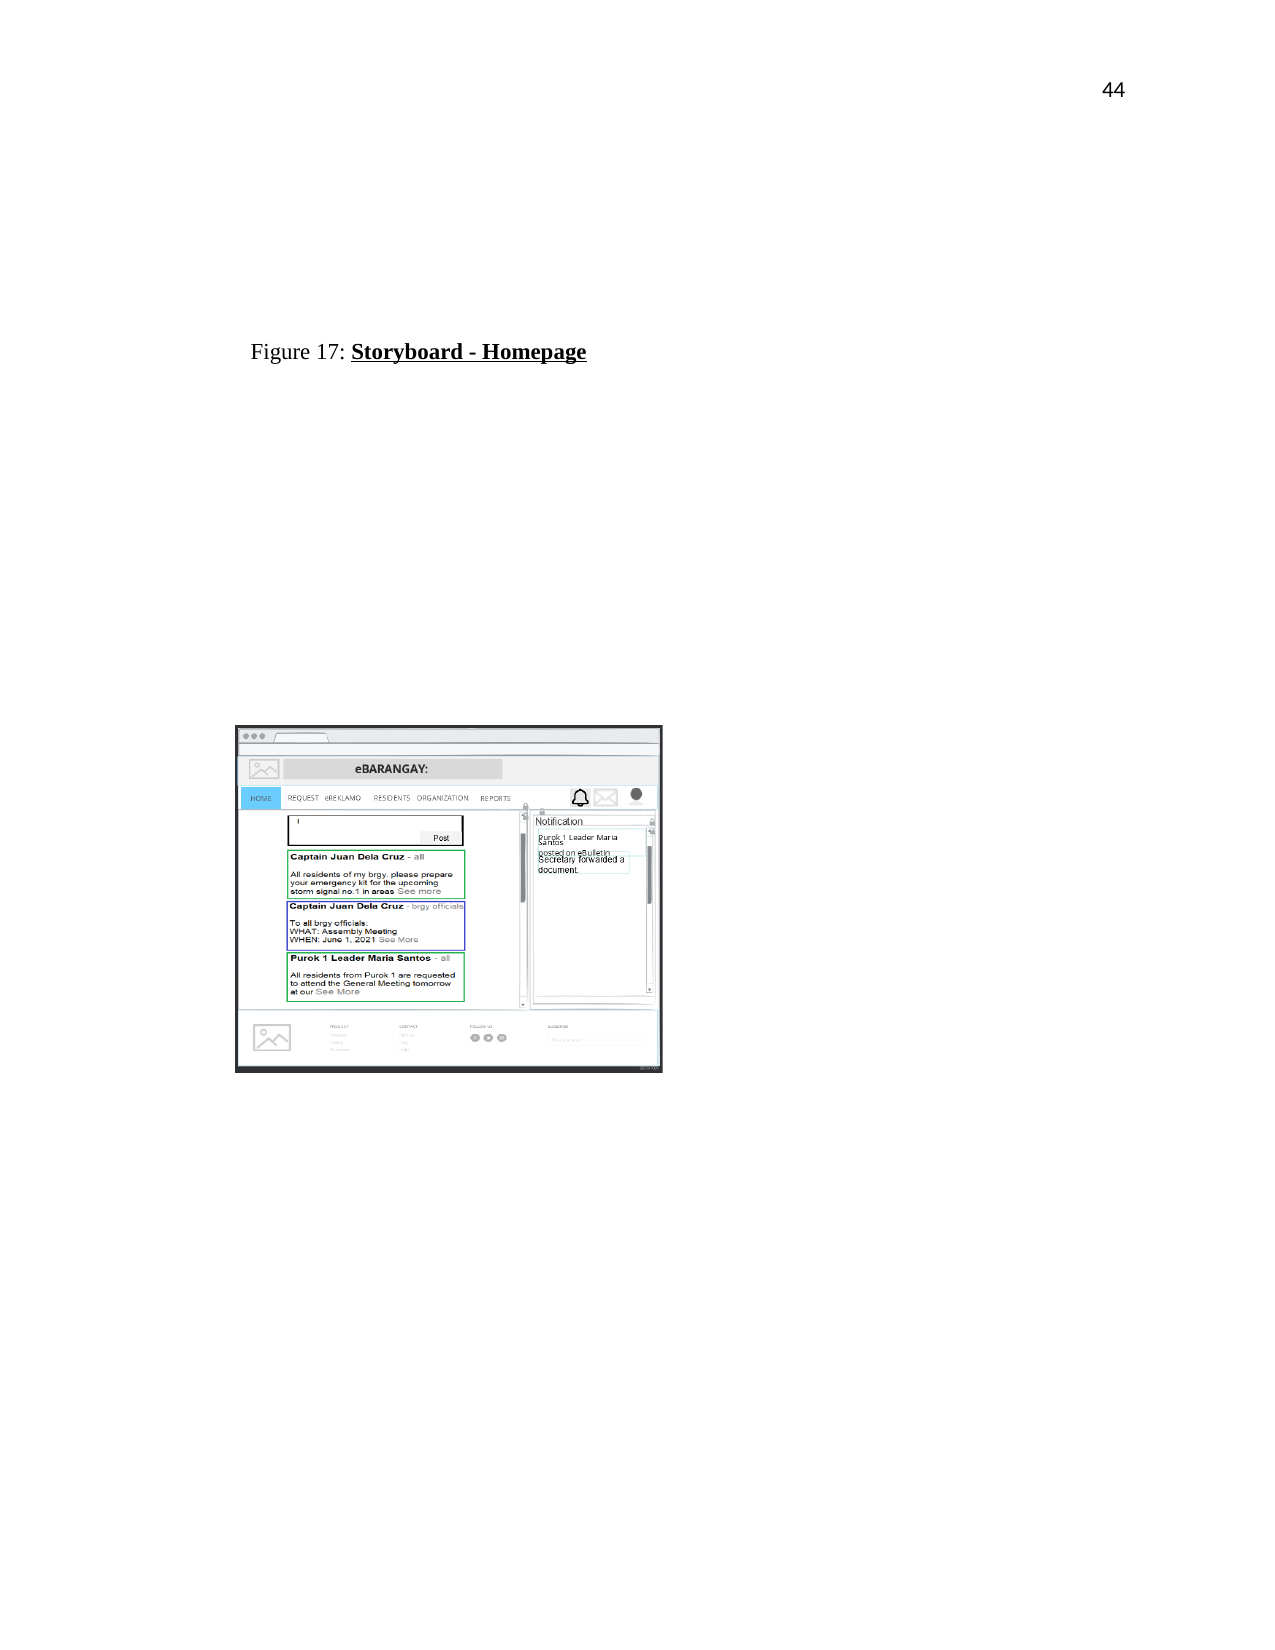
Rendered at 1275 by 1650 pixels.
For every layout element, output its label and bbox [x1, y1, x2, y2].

picture [235, 725, 663, 1073]
